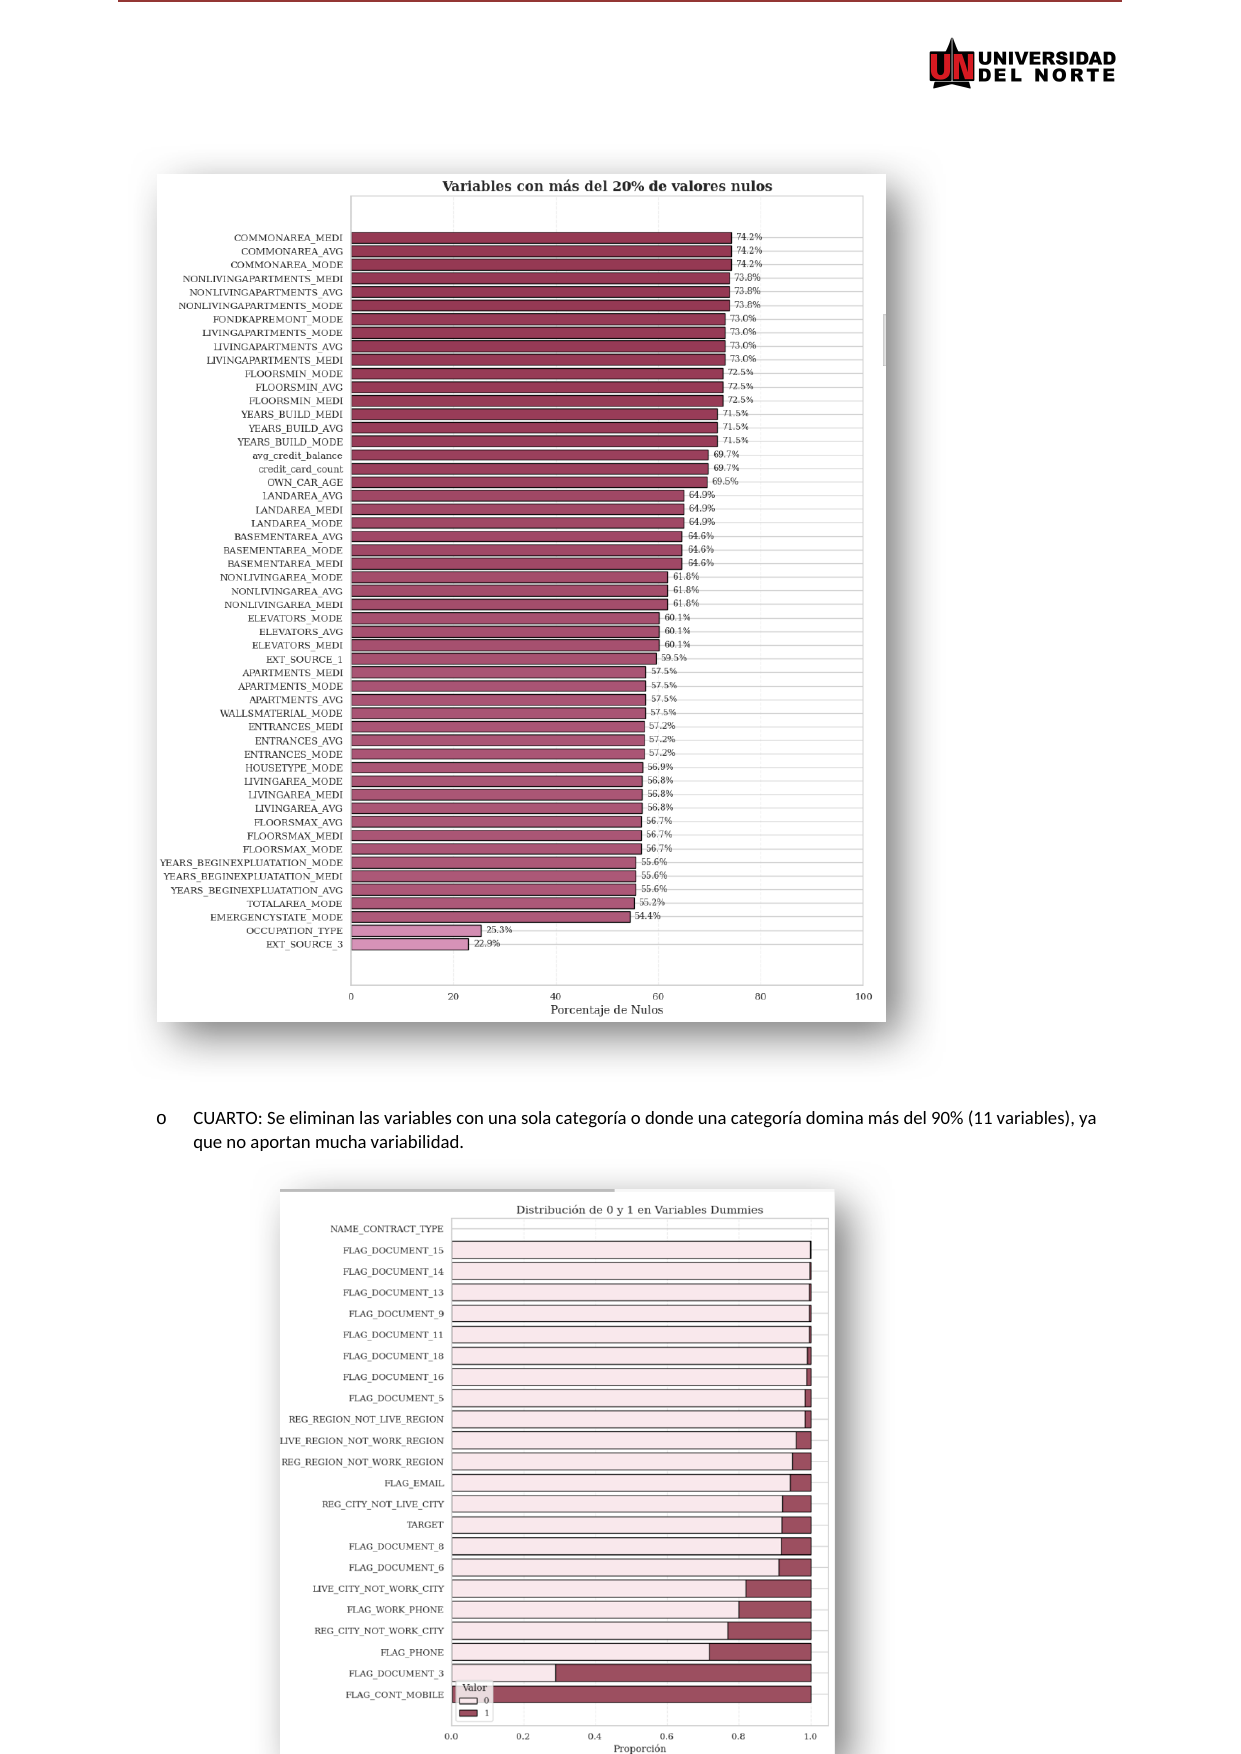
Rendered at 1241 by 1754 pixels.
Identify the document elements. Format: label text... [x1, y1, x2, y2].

picture [157, 174, 886, 1022]
list CUARTO: Se eliminan las variables con una sola categoría o donde una categoría domina más del 90% (11 variables), ya que no aportan mucha variabilidad. [156, 1106, 1122, 1153]
picture [280, 1189, 835, 1754]
picture [922, 30, 1123, 96]
